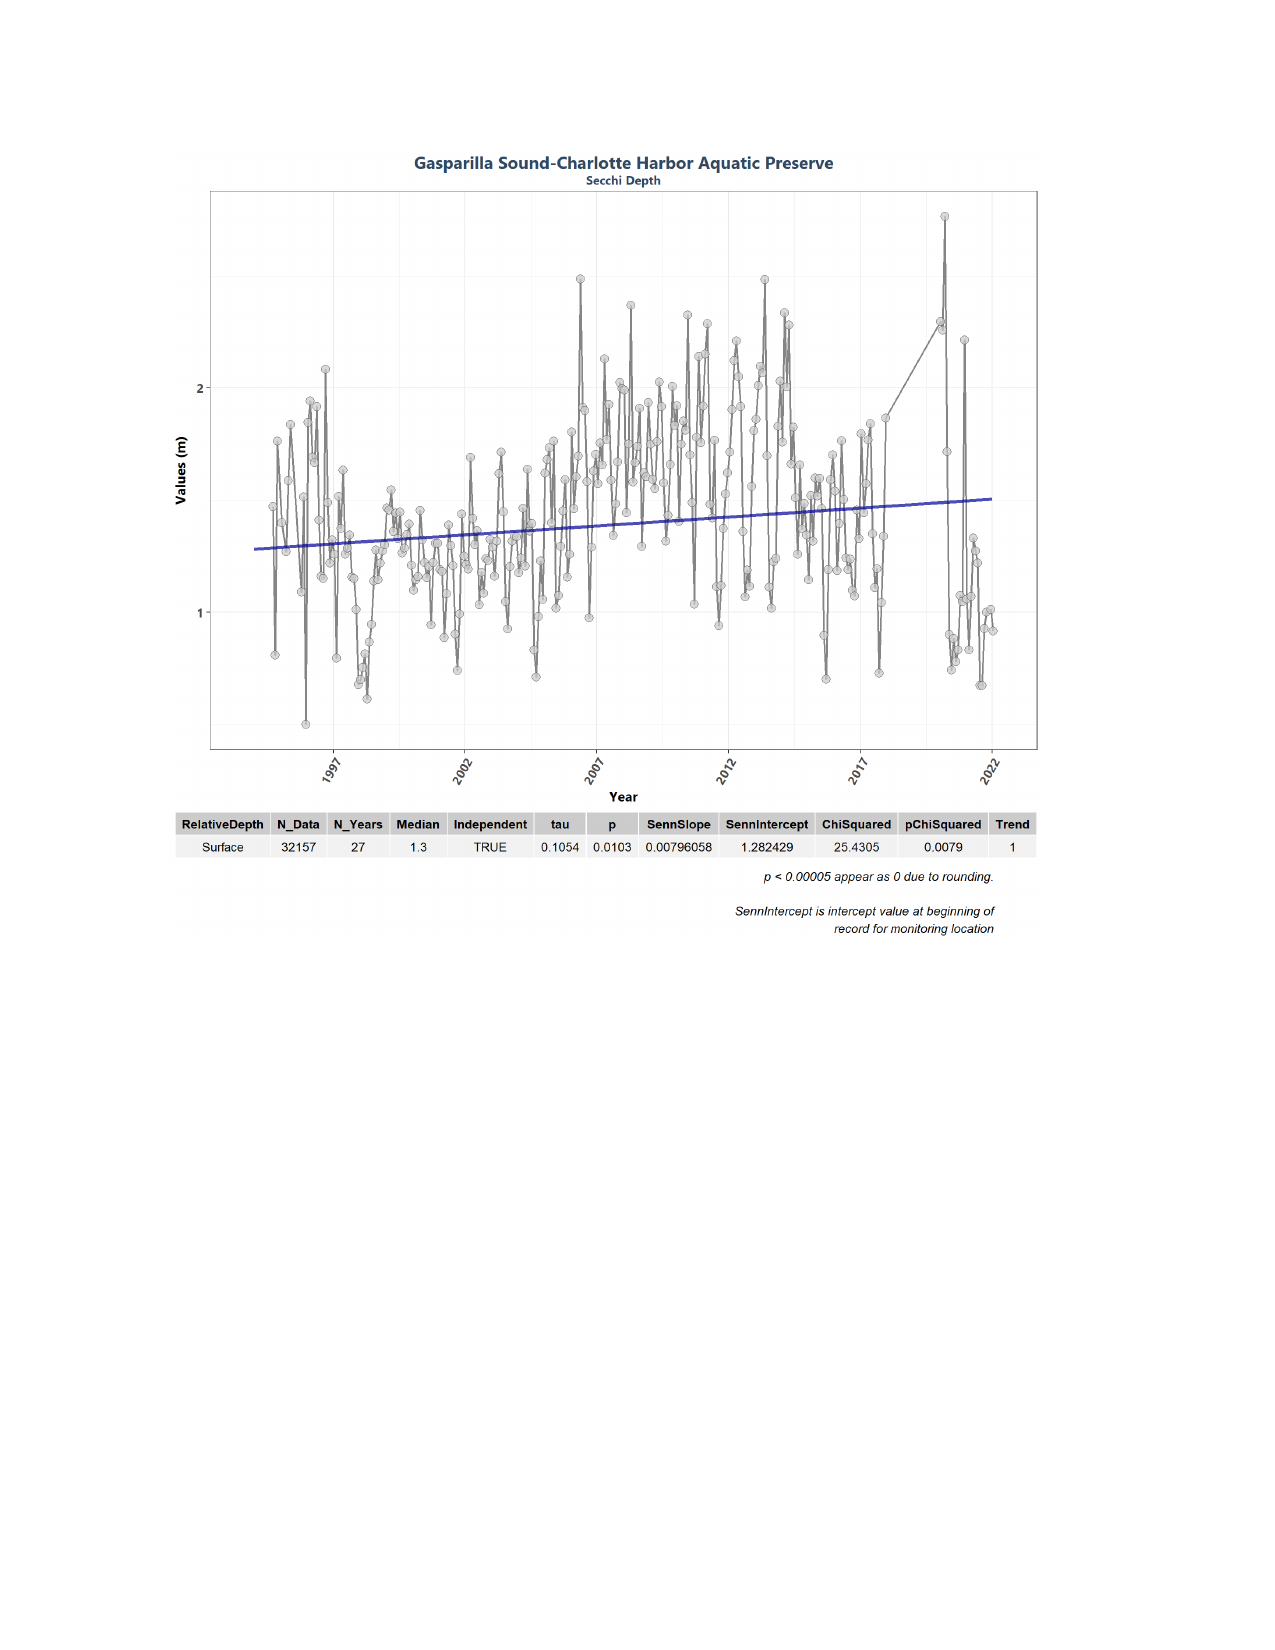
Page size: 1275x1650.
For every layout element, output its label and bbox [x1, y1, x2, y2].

picture [168, 150, 1044, 938]
